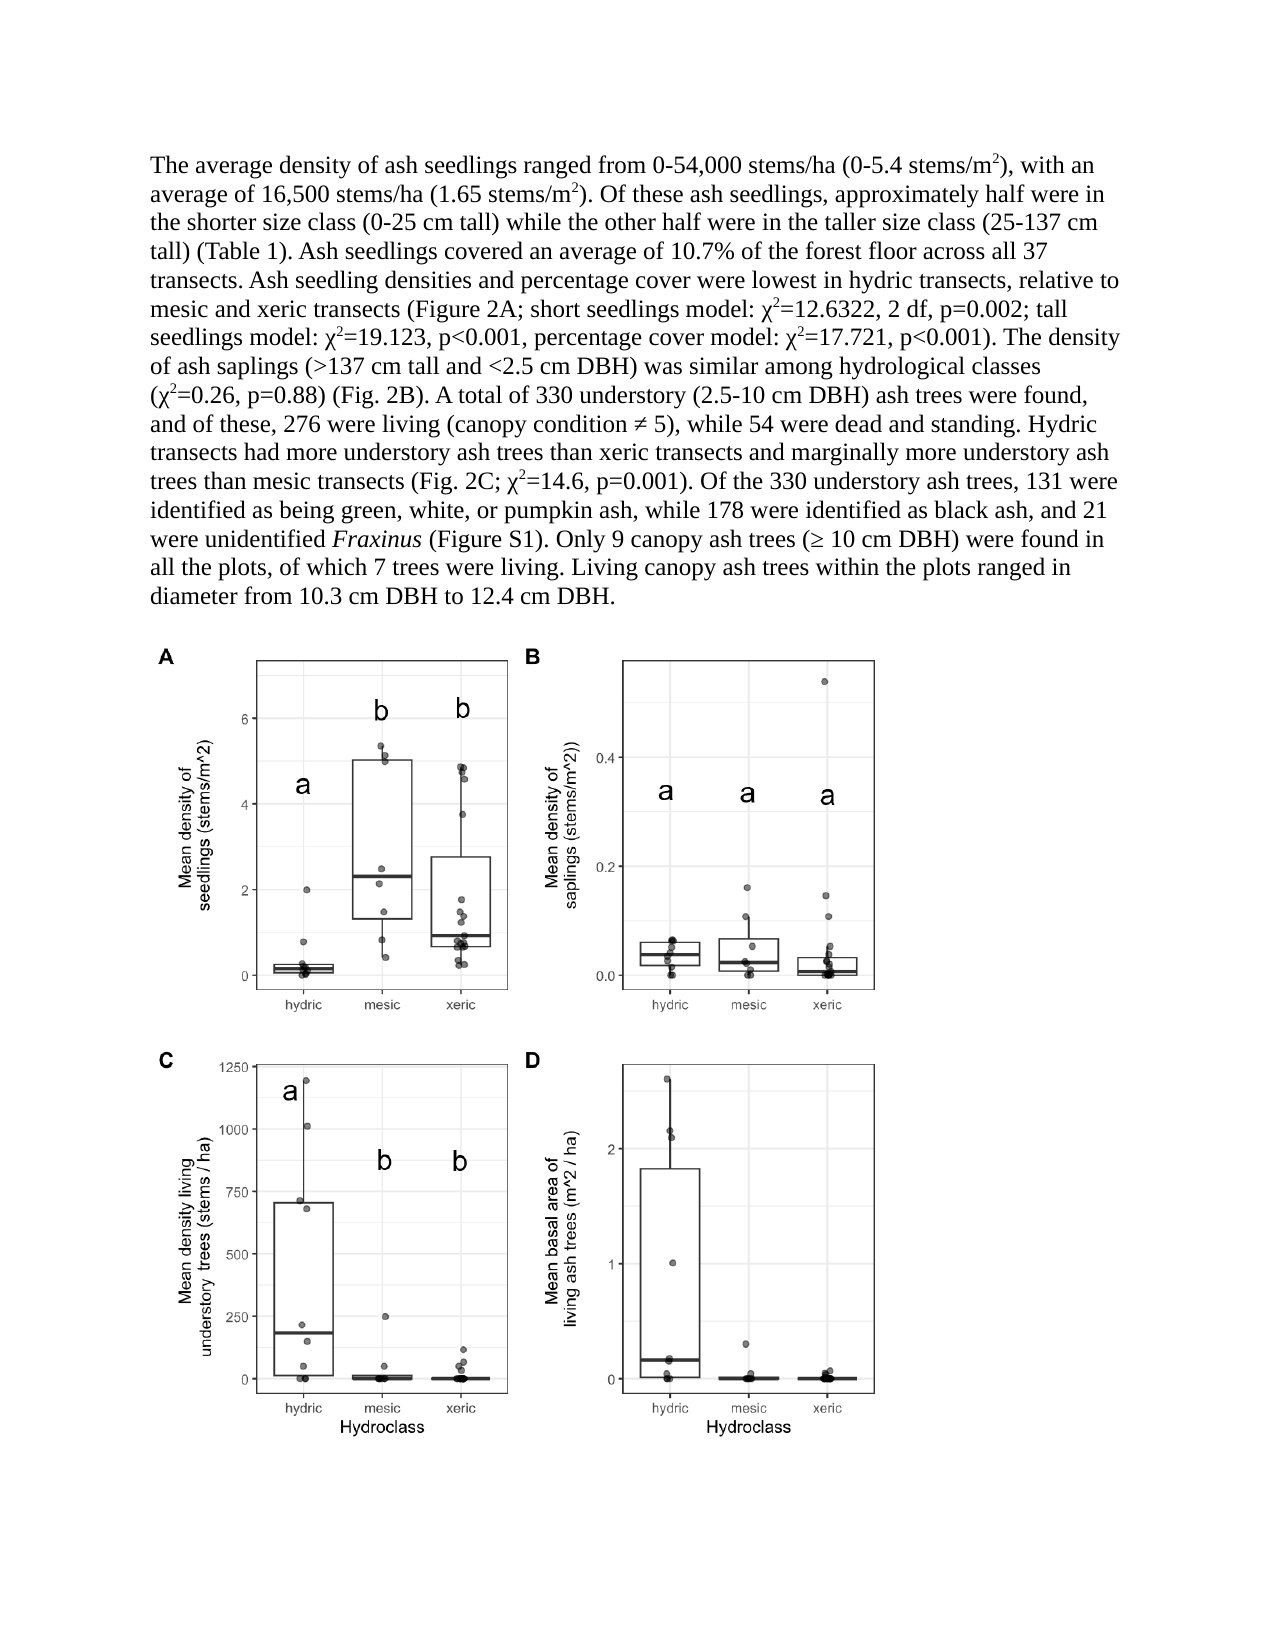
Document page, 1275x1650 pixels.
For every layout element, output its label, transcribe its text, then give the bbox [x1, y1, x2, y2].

picture [150, 638, 883, 1445]
text The average density of ash seedlings ranged from 0-54,000 stems/ha (0-5.4 stems/m2), with an average of 16,500 stems/ha (1.65 stems/m2). Of these ash seedlings, approximately half were in the shorter size class (0-25 cm tall) while the other half were in the taller size class (25-137 cm tall) (Table 1). Ash seedlings covered an average of 10.7% of the forest floor across all 37 transects. Ash seedling densities and percentage cover were lowest in hydric transects, relative to mesic and xeric transects (Figure 2A; short seedlings model: χ2=12.6322, 2 df, p=0.002; tall seedlings model: χ2=19.123, p<0.001, percentage cover model: χ2=17.721, p<0.001). The density of ash saplings (>137 cm tall and <2.5 cm DBH) was similar among hydrological classes (χ2=0.26, p=0.88) (Fig. 2B). A total of 330 understory (2.5-10 cm DBH) ash trees were found, and of these, 276 were living (canopy condition ≠ 5), while 54 were dead and standing. Hydric transects had more understory ash trees than xeric transects and marginally more understory ash trees than mesic transects (Fig. 2C; χ2=14.6, p=0.001). Of the 330 understory ash trees, 131 were identified as being green, white, or pumpkin ash, while 178 were identified as black ash, and 21 were unidentified Fraxinus (Figure S1). Only 9 canopy ash trees (≥ 10 cm DBH) were found in all the plots, of which 7 trees were living. Living canopy ash trees within the plots ranged in diameter from 10.3 cm DBH to 12.4 cm DBH. [150, 150, 1125, 610]
